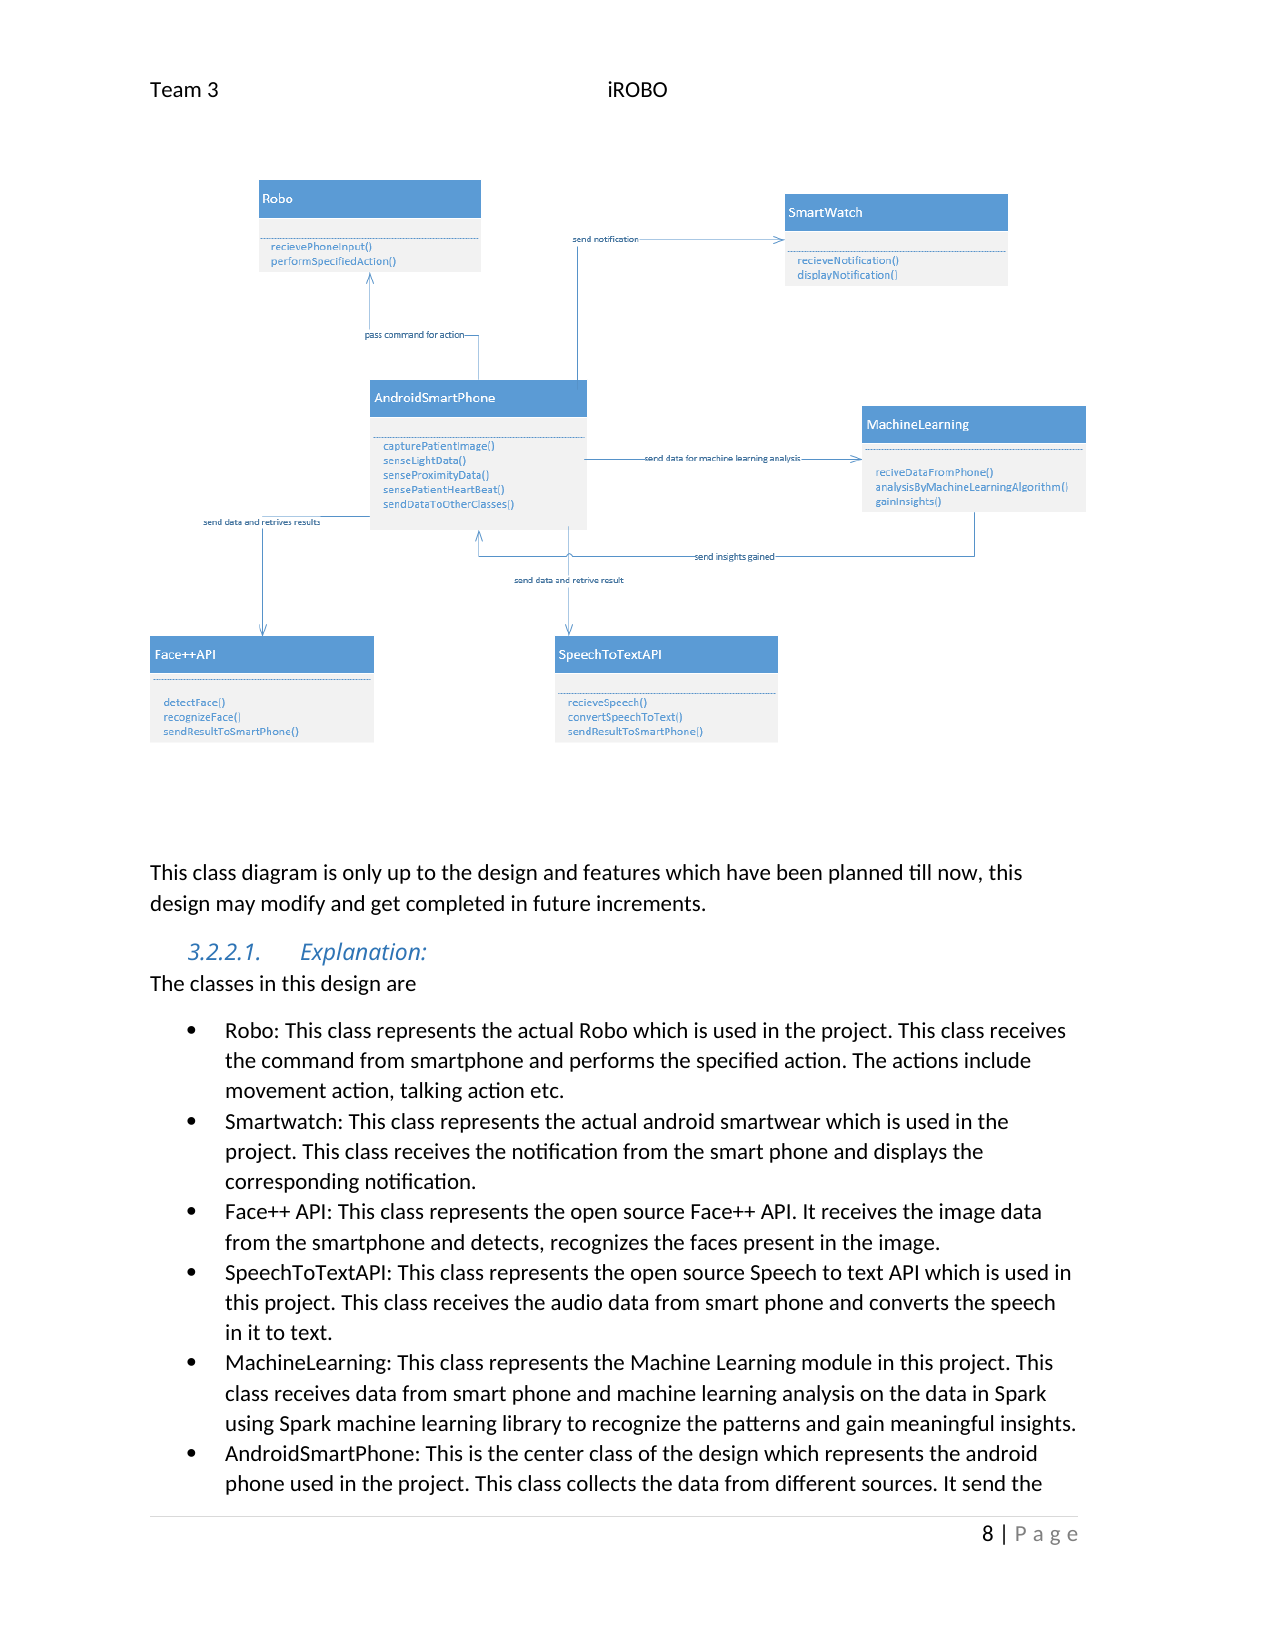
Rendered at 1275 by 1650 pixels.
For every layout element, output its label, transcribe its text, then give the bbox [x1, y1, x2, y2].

subtitle Explanation: [187, 936, 1078, 967]
list Face++ API: This class represents the open source Face++ API. It receives the image data from the smartphone and detects, recognizes the faces present in the image. [187, 1197, 1078, 1256]
list Robo: This class represents the actual Robo which is used in the project. This class receives the command from smartphone and performs the specified action. The actions include movement action, talking action etc. [187, 1016, 1078, 1104]
picture [150, 150, 1125, 793]
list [187, 1439, 1078, 1497]
list Smartwatch: This class represents the actual android smartwear which is used in the project. This class receives the notification from the smart phone and displays the corresponding notification. [187, 1107, 1078, 1195]
text This class diagram is only up to the design and features which have been planned till now, this design may modify and get completed in future increments. [150, 858, 1078, 917]
list SpeechToTextAPI: This class represents the open source Speech to text API which is used in this project. This class receives the audio data from smart phone and converts the speech in it to text. [187, 1258, 1078, 1346]
list MachineLearning: This class represents the Machine Learning module in this project. This class receives data from smart phone and machine learning analysis on the data in Spark using Spark machine learning library to recognize the patterns and gain meaningful insights. [187, 1348, 1078, 1437]
text The classes in this design are [150, 969, 1078, 997]
